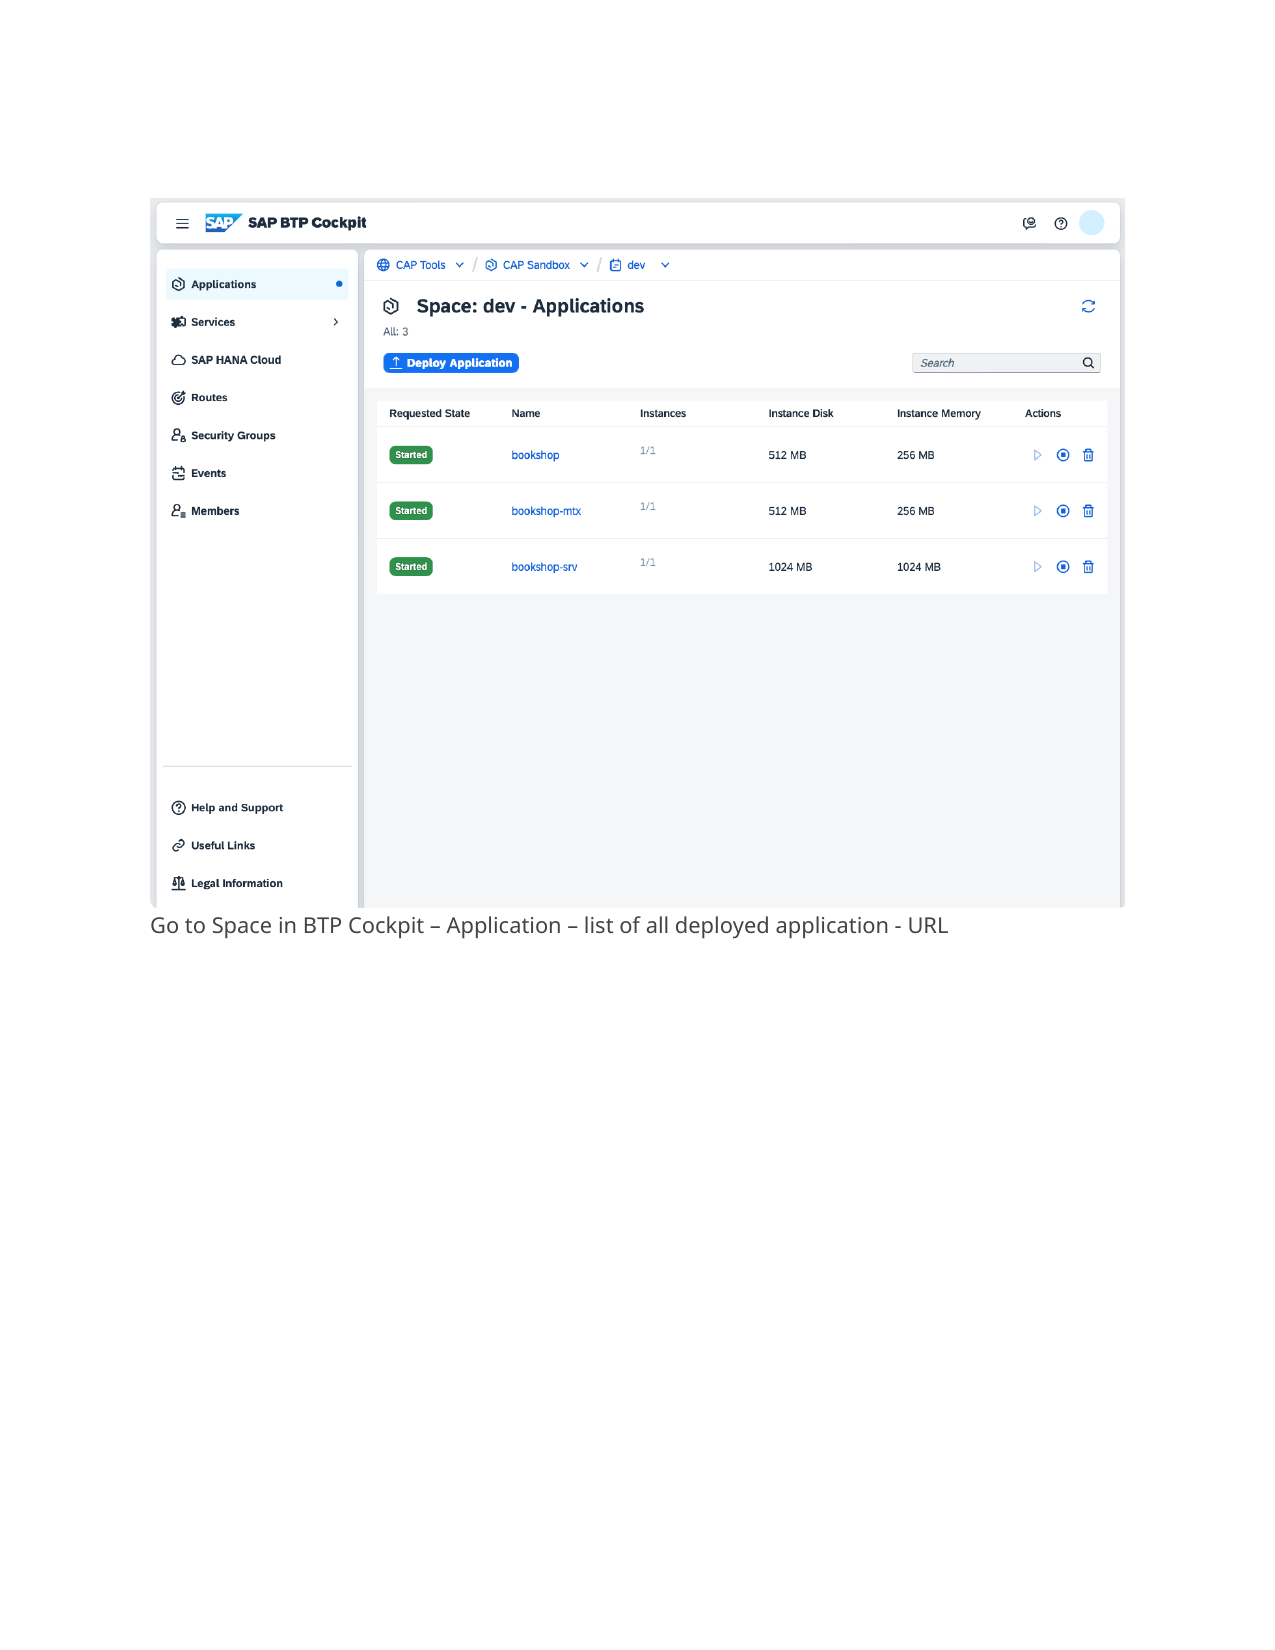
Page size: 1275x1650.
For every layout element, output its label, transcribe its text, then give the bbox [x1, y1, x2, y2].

picture [150, 198, 1125, 908]
text Go to Space in BTP Cockpit – Application – list of all deployed application - URL [150, 908, 1125, 940]
